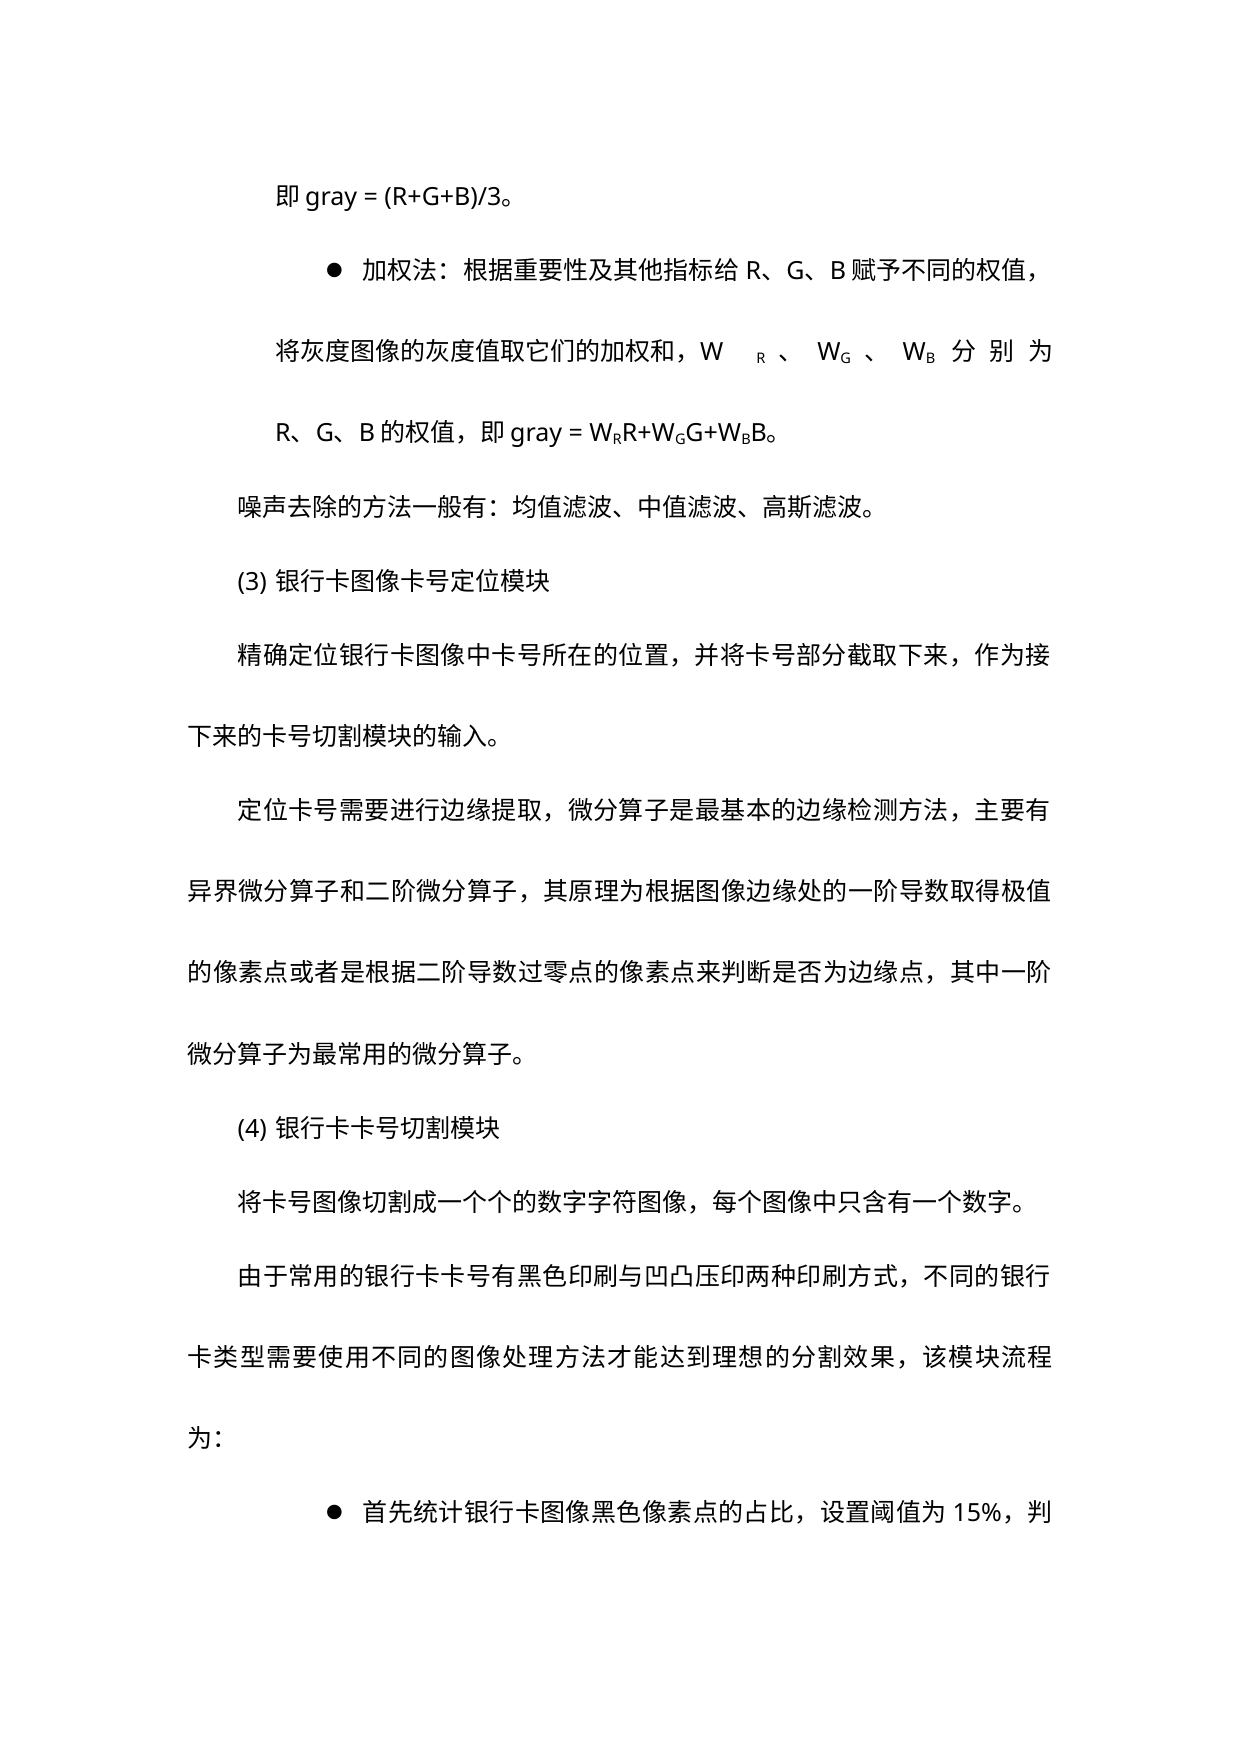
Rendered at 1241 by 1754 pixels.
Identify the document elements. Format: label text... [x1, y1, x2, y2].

list 定位卡号需要进行边缘提取，微分算子是最基本的边缘检测方法，主要有异界微分算子和二阶微分算子，其原理为根据图像边缘处的一阶导数取得极值的像素点或者是根据二阶导数过零点的像素点来判断是否为边缘点，其中一阶微分算子为最常用的微分算子。 [187, 776, 1053, 1085]
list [275, 1478, 1053, 1543]
list 银行卡图像卡号定位模块 [187, 547, 1053, 612]
list 由于常用的银行卡卡号有黑色印刷与凹凸压印两种印刷方式，不同的银行卡类型需要使用不同的图像处理方法才能达到理想的分割效果，该模块流程为： [187, 1242, 1053, 1469]
list 噪声去除的方法一般有：均值滤波、中值滤波、高斯滤波。 [187, 473, 1053, 538]
list 精确定位银行卡图像中卡号所在的位置，并将卡号部分截取下来，作为接下来的卡号切割模块的输入。 [187, 621, 1053, 767]
list 银行卡卡号切割模块 [187, 1094, 1053, 1159]
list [275, 162, 1053, 227]
list 将卡号图像切割成一个个的数字字符图像，每个图像中只含有一个数字。 [187, 1168, 1053, 1233]
list 加权法：根据重要性及其他指标给R、G、B赋予不同的权值，将灰度图像的灰度值取它们的加权和，W R、WG、WB分别为R、G、B的权值，即gray = WRR+WGG+WBB。 [275, 236, 1053, 463]
